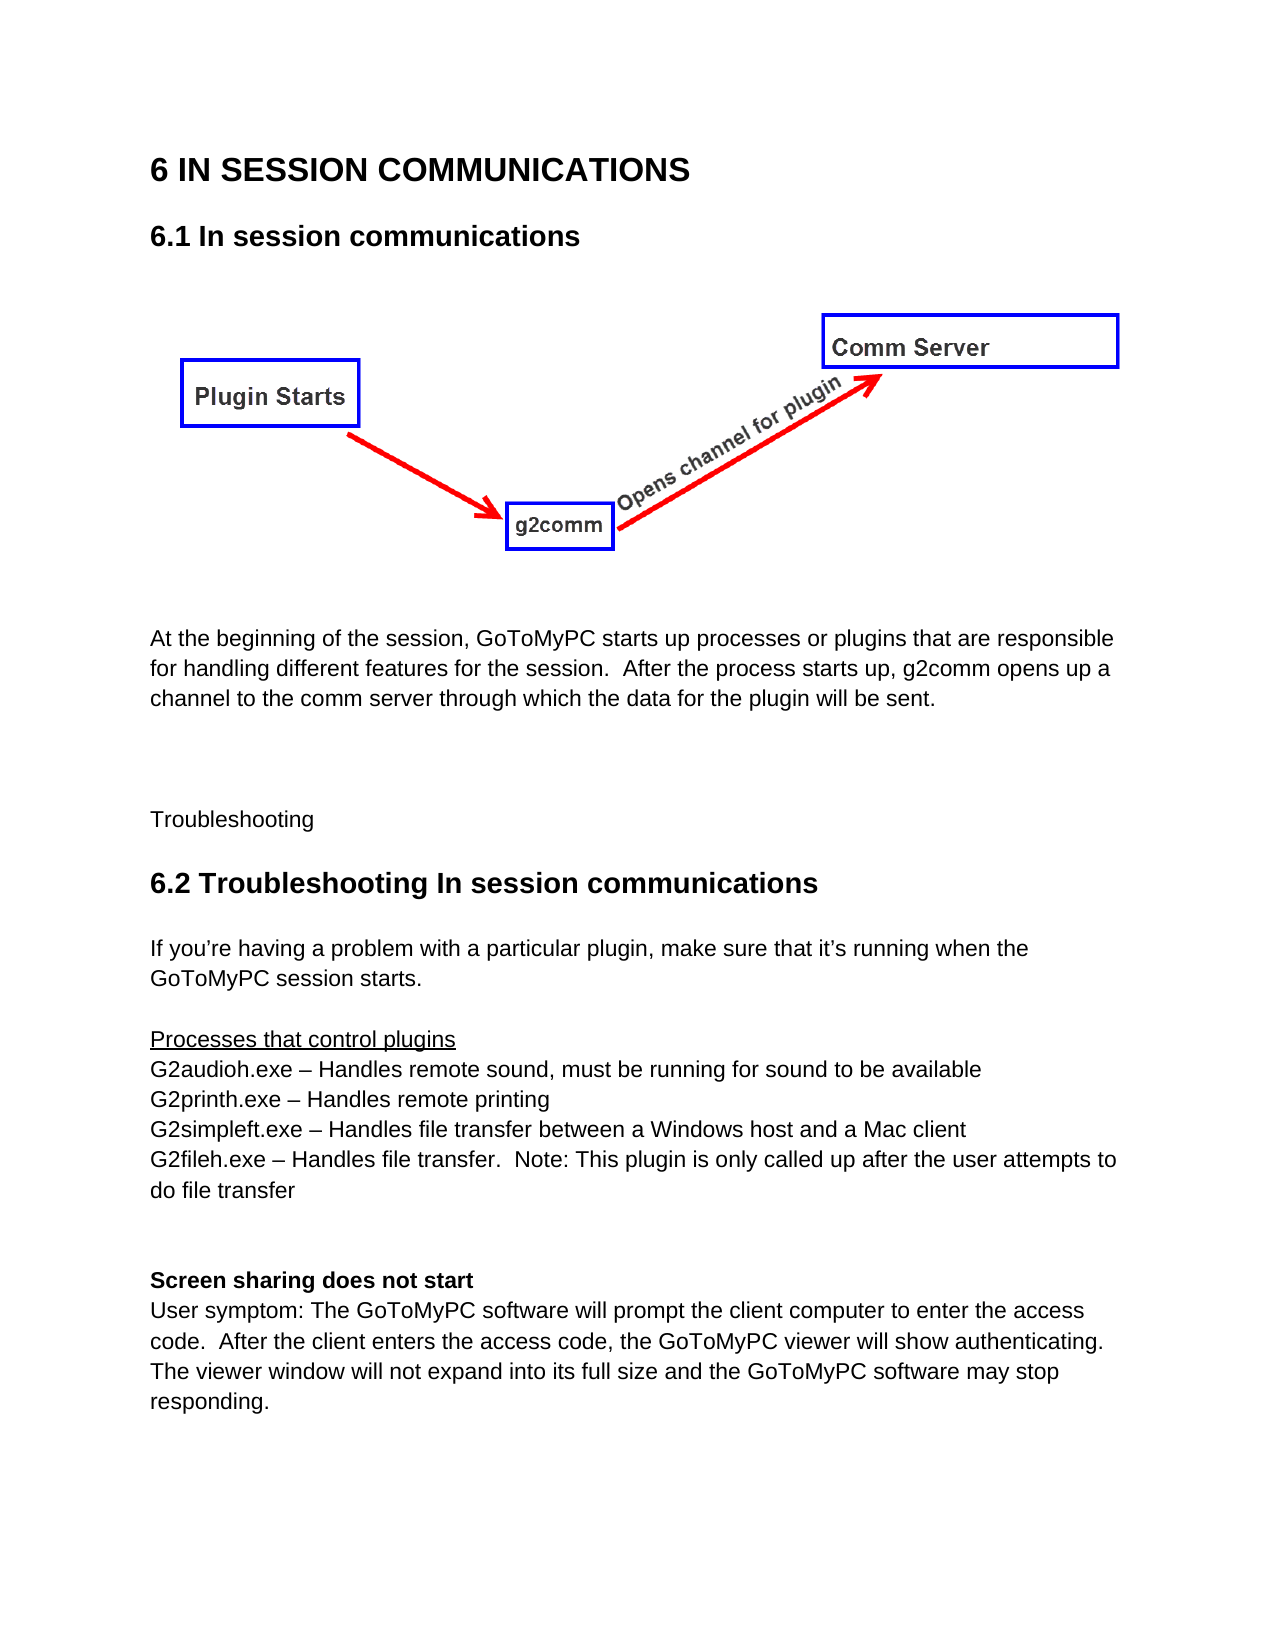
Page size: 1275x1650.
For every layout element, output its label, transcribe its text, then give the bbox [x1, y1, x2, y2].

text 6.2 Troubleshooting In session communications [150, 866, 1125, 900]
text Screen sharing does not start [150, 1267, 1125, 1293]
text User symptom: The GoToMyPC software will prompt the client computer to enter the access code. After the client enters the access code, the GoToMyPC viewer will show authenticating. The viewer window will not expand into its full size and the GoToMyPC software may stop responding. [150, 1297, 1125, 1414]
text G2printh.exe – Handles remote printing [150, 1086, 1125, 1112]
subtitle 6 In session communications [150, 150, 1125, 188]
text 6.1 In session communications [150, 219, 1125, 252]
text G2fileh.exe – Handles file transfer. Note: This plugin is only called up after the user attempts to do file transfer [150, 1146, 1125, 1203]
text Troubleshooting [150, 806, 1125, 832]
text G2audioh.exe – Handles remote sound, must be running for sound to be available [150, 1056, 1125, 1082]
text Processes that control plugins [150, 1026, 1125, 1052]
text If you’re having a problem with a particular plugin, make sure that it’s running when the GoToMyPC session starts. [150, 935, 1125, 991]
picture [150, 295, 1125, 560]
text At the beginning of the session, GoToMyPC starts up processes or plugins that are responsible for handling different features for the session. After the process starts up, g2comm opens up a channel to the comm server through which the data for the plugin will be sent. [150, 624, 1125, 711]
text G2simpleft.exe – Handles file transfer between a Windows host and a Mac client [150, 1116, 1125, 1142]
